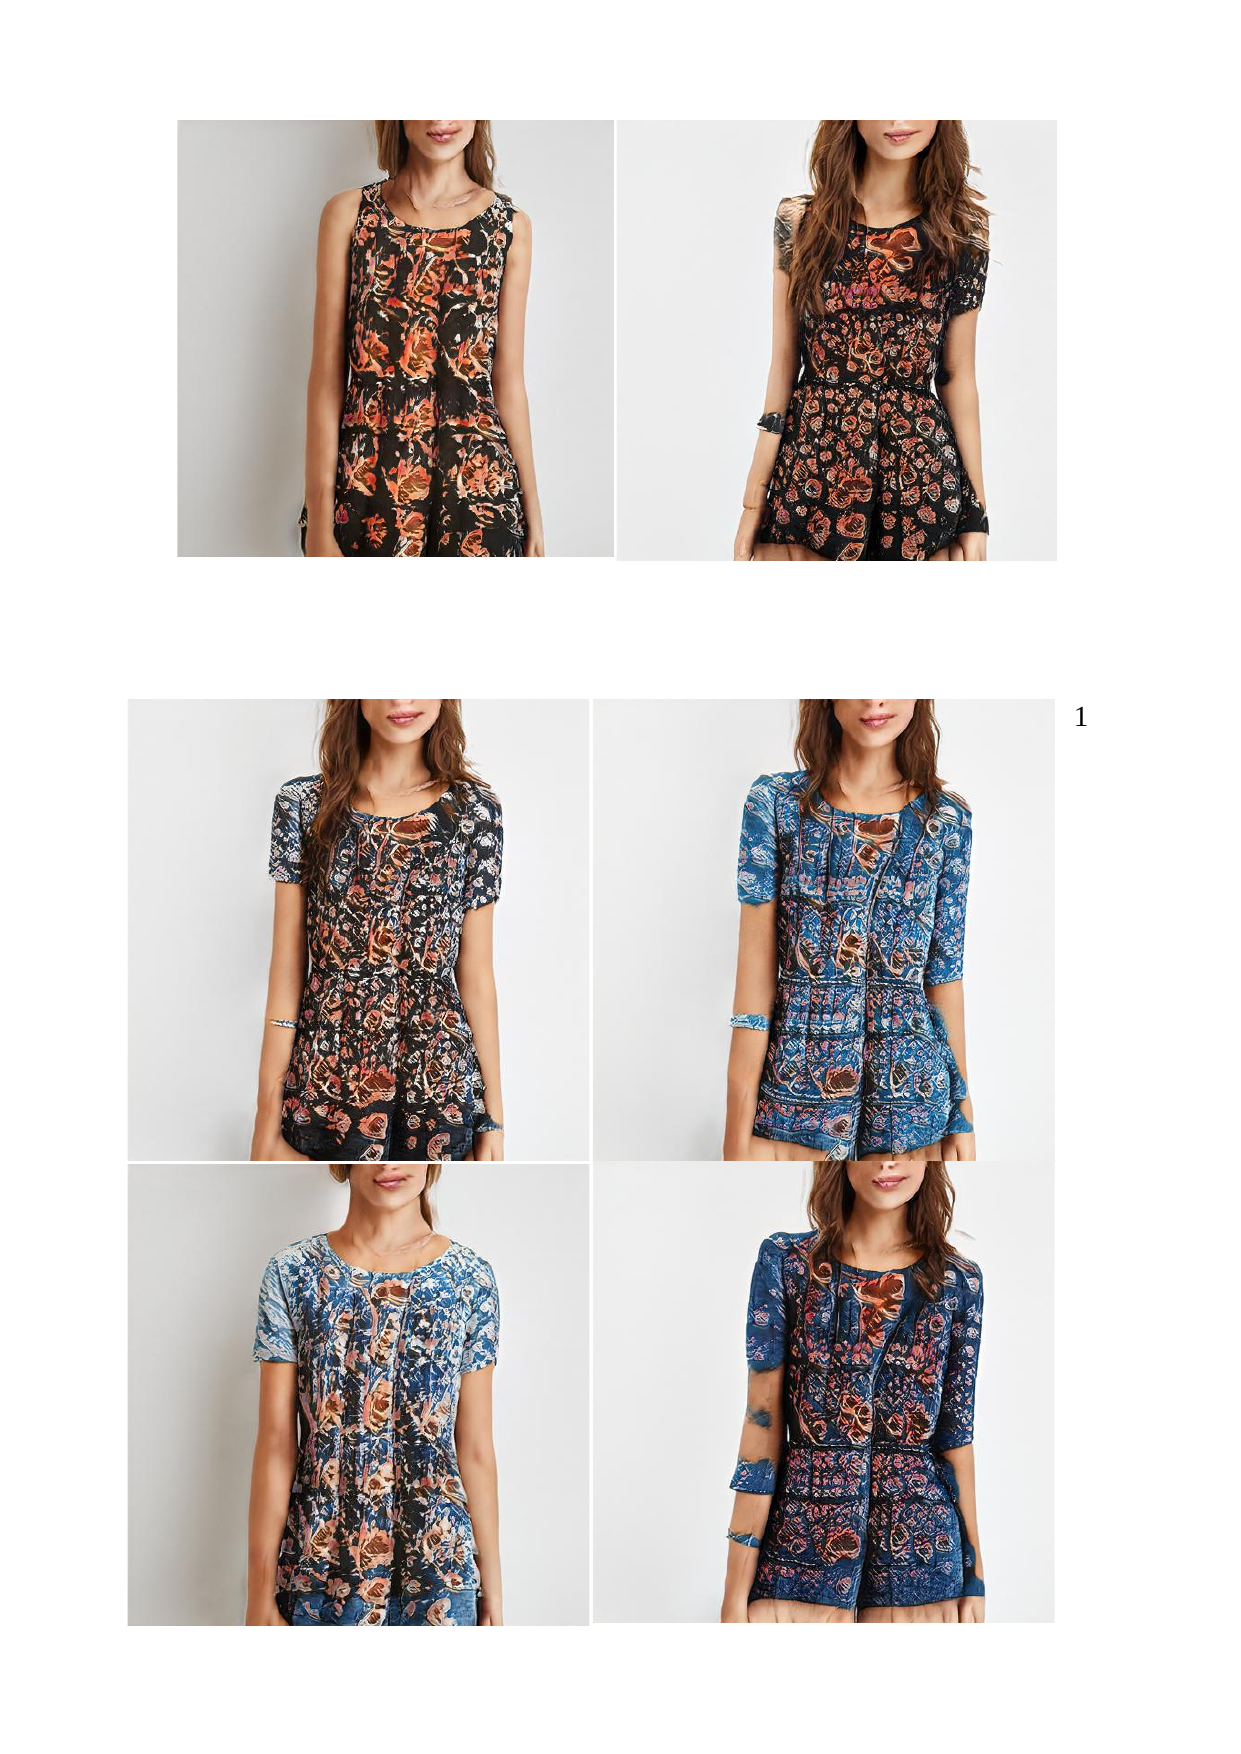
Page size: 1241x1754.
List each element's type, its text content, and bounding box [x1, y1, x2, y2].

text 1 [1055, 699, 1152, 733]
picture [592, 699, 1055, 1623]
picture [177, 120, 614, 557]
picture [127, 1164, 590, 1626]
picture [616, 120, 1058, 561]
picture [127, 699, 590, 1161]
